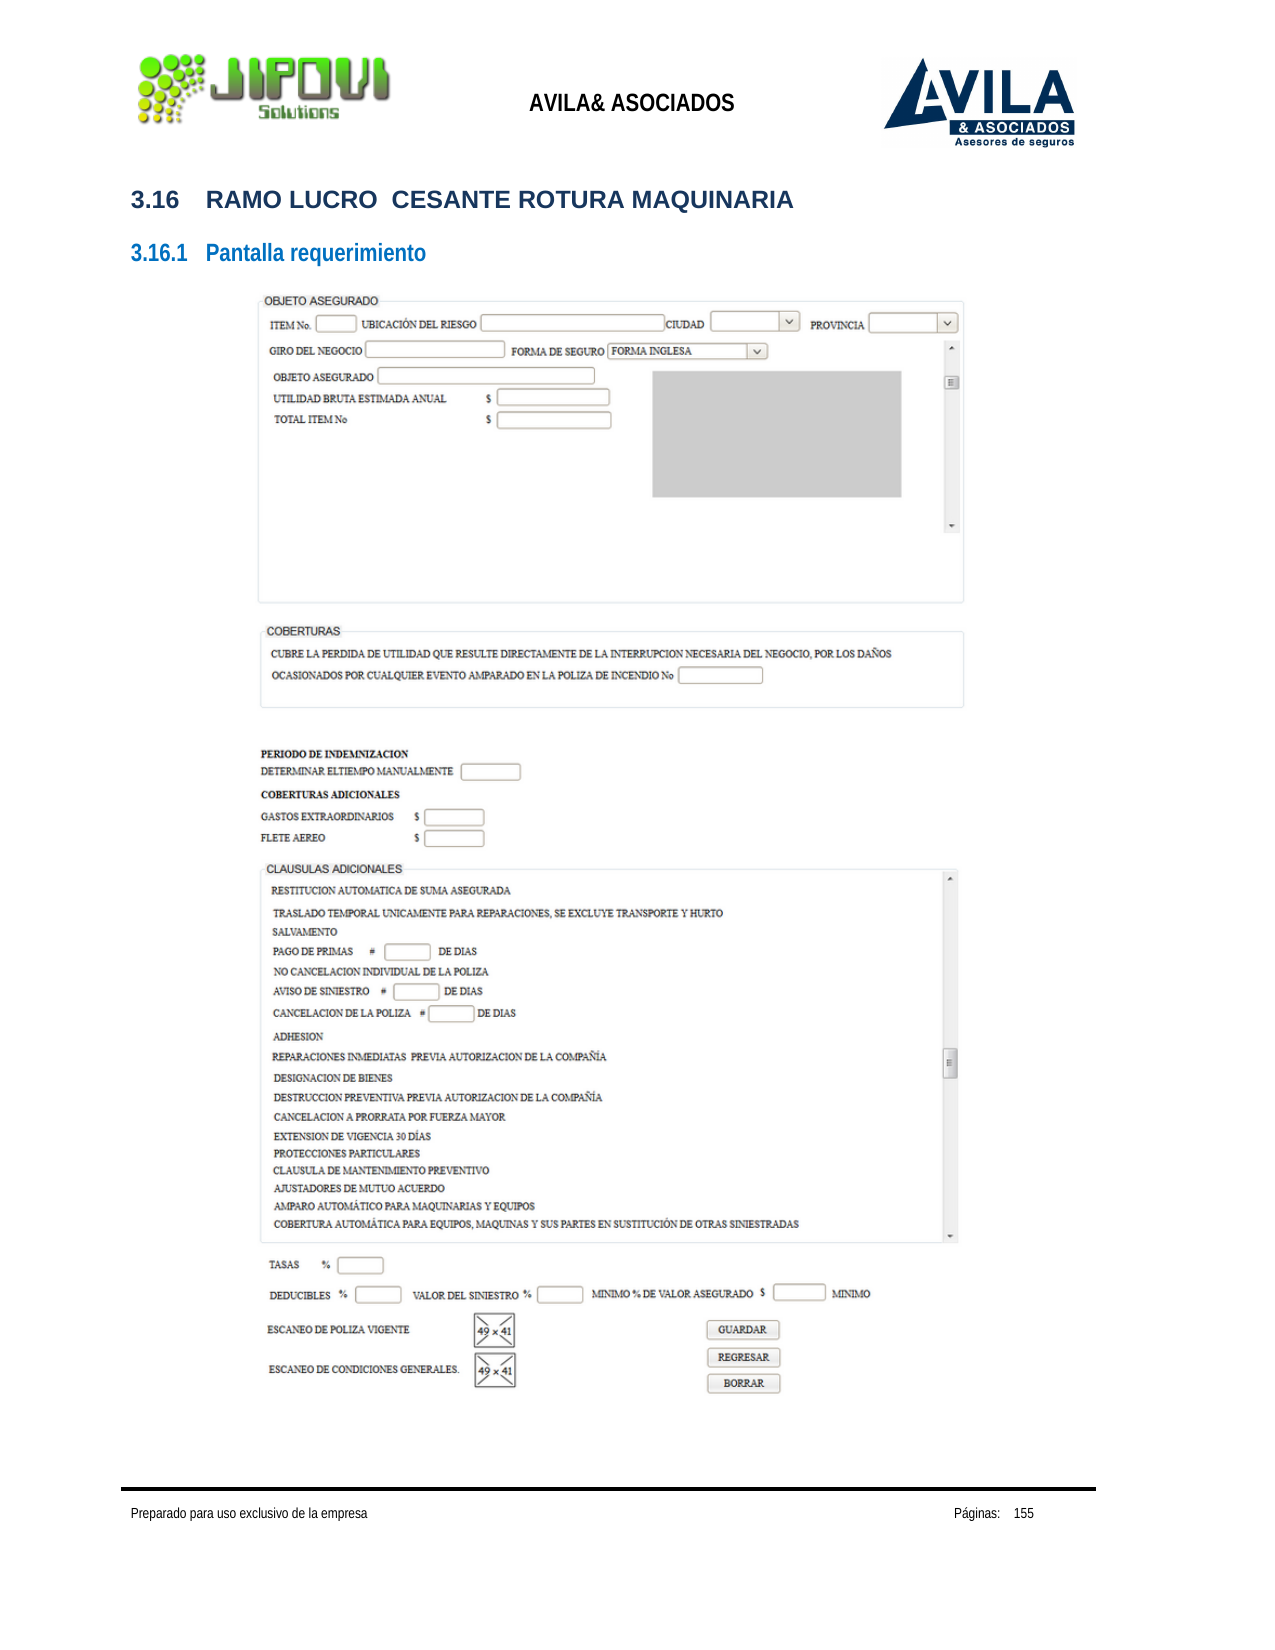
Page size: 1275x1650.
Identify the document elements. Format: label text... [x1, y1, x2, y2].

picture [251, 741, 972, 1399]
subtitle Pantalla requerimiento [131, 238, 1092, 267]
picture [251, 292, 972, 717]
picture [131, 47, 394, 128]
subtitle RAMO LUCRO CESANTE ROTURA MAQUINARIA [131, 184, 1092, 213]
picture [881, 57, 1077, 148]
